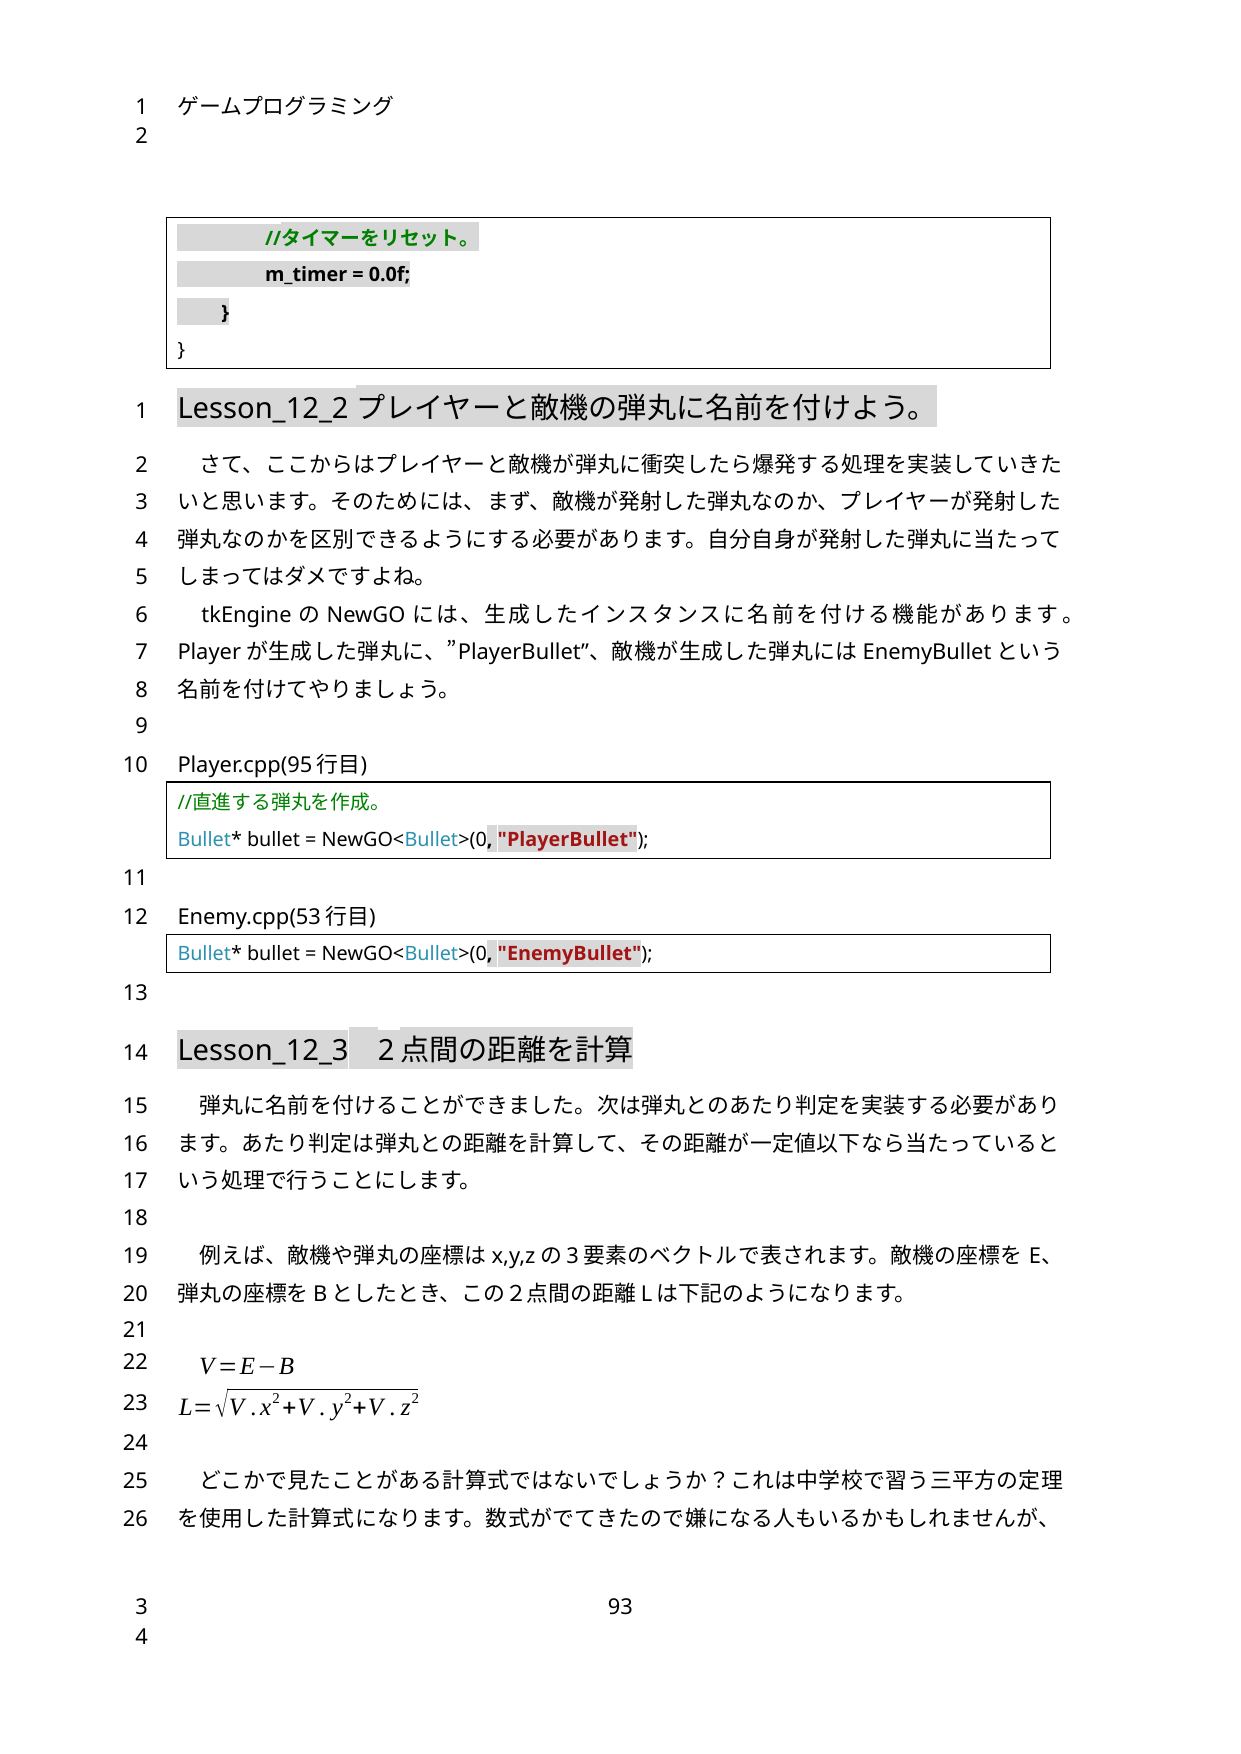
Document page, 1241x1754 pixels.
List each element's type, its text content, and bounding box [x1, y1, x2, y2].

subtitle Lesson_12_2 プレイヤーと敵機の弾丸に名前を付けよう。 [177, 369, 1063, 444]
table_header //直進する弾丸を作成。 Bullet* bullet = NewGO<Bullet>(0, "PlayerBullet"); [167, 783, 1050, 857]
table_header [167, 218, 1050, 368]
subtitle Lesson_12_3 2点間の距離を計算 [177, 1011, 1063, 1086]
text Enemy.cpp(53行目) [177, 896, 1063, 933]
text Player.cpp(95行目) [177, 744, 1063, 781]
text さて、ここからはプレイヤーと敵機が弾丸に衝突したら爆発する処理を実装していきたいと思います。そのためには、まず、敵機が発射した弾丸なのか、プレイヤーが発射した弾丸なのかを区別できるようにする必要があります。自分自身が発射した弾丸に当たってしまってはダメですよね。 [177, 444, 1063, 594]
table_header Bullet* bullet = NewGO<Bullet>(0, "EnemyBullet"); [167, 935, 1050, 972]
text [177, 1461, 1063, 1536]
text tkEngineのNewGOには、生成したインスタンスに名前を付ける機能があります。Playerが生成した弾丸に、”PlayerBullet”、敵機が生成した弾丸にはEnemyBulletという名前を付けてやりましょう。 [177, 594, 1063, 706]
text 例えば、敵機や弾丸の座標はx,y,zの3要素のベクトルで表されます。敵機の座標をE、弾丸の座標をBとしたとき、この２点間の距離Lは下記のようになります。 [177, 1236, 1063, 1311]
text 弾丸に名前を付けることができました。次は弾丸とのあたり判定を実装する必要があります。あたり判定は弾丸との距離を計算して、その距離が一定値以下なら当たっているという処理で行うことにします。 [177, 1086, 1063, 1198]
